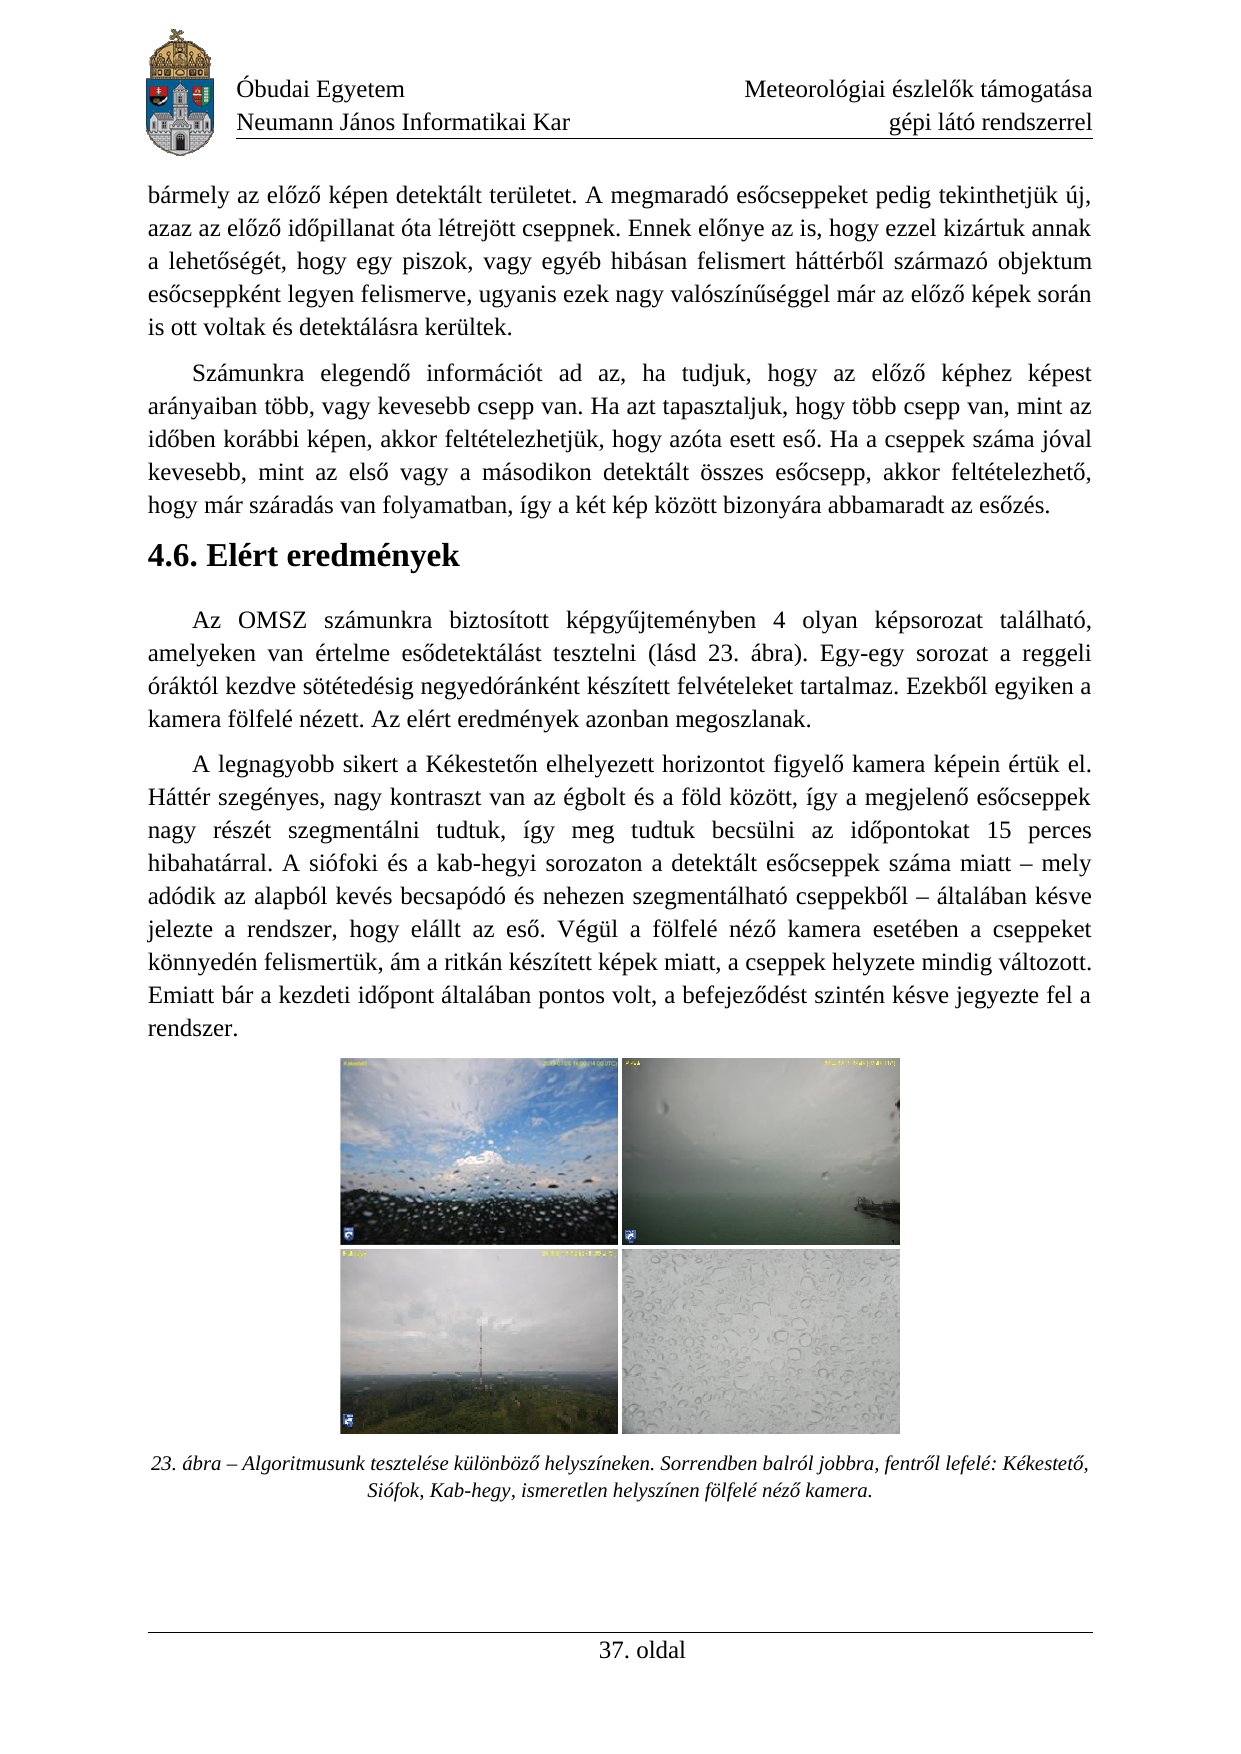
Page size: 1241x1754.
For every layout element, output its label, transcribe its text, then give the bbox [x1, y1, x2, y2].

subtitle 4.6. Elért eredmények [148, 536, 1093, 574]
text Számunkra elegendő információt ad az, ha tudjuk, hogy az előző képhez képest arányaiban több, vagy kevesebb csepp van. Ha azt tapasztaljuk, hogy több csepp van, mint az időben korábbi képen, akkor feltételezhetjük, hogy azóta esett eső. Ha a cseppek száma jóval kevesebb, mint az első vagy a másodikon detektált összes esőcsepp, akkor feltételezhető, hogy már száradás van folyamatban, így a két kép között bizonyára abbamaradt az esőzés. [148, 358, 1093, 391]
picture [146, 28, 215, 157]
text Számunkra elegendő információt ad az, ha tudjuk, hogy az előző képhez képest arányaiban több, vagy kevesebb csepp van. Ha azt tapasztaljuk, hogy több csepp van, mint az időben korábbi képen, akkor feltételezhetjük, hogy azóta esett eső. Ha a cseppek száma jóval kevesebb, mint az első vagy a másodikon detektált összes esőcsepp, akkor feltételezhető, hogy már száradás van folyamatban, így a két kép között bizonyára abbamaradt az esőzés. [148, 486, 1093, 519]
text A legnagyobb sikert a Kékestetőn elhelyezett horizontot figyelő kamera képein értük el. Háttér szegényes, nagy kontraszt van az égbolt és a föld között, így a megjelenő esőcseppek nagy részét szegmentálni tudtuk, így meg tudtuk becsülni az időpontokat 15 perces hibahatárral. A siófoki és a kab-hegyi sorozaton a detektált esőcseppek száma miatt – mely adódik az alapból kevés becsapódó és nehezen szegmentálható cseppekből – általában késve jelezte a rendszer, hogy elállt az eső. Végül a fölfelé néző kamera esetében a cseppeket könnyedén felismertük, ám a ritkán készített képek miatt, a cseppek helyzete mindig változott. Emiatt bár a kezdeti időpont általában pontos volt, a befejeződést szintén késve jegyezte fel a rendszer. [148, 749, 1093, 1042]
picture [340, 1058, 900, 1434]
text Az OMSZ számunkra biztosított képgyűjteményben 4 olyan képsorozat található, amelyeken van értelme esődetektálást tesztelni (lásd 23. ábra). Egy-egy sorozat a reggeli óráktól kezdve sötétedésig negyedóránként készített felvételeket tartalmaz. Ezekből egyiken a kamera fölfelé nézett. Az elért eredmények azonban megoszlanak. [148, 605, 1093, 732]
